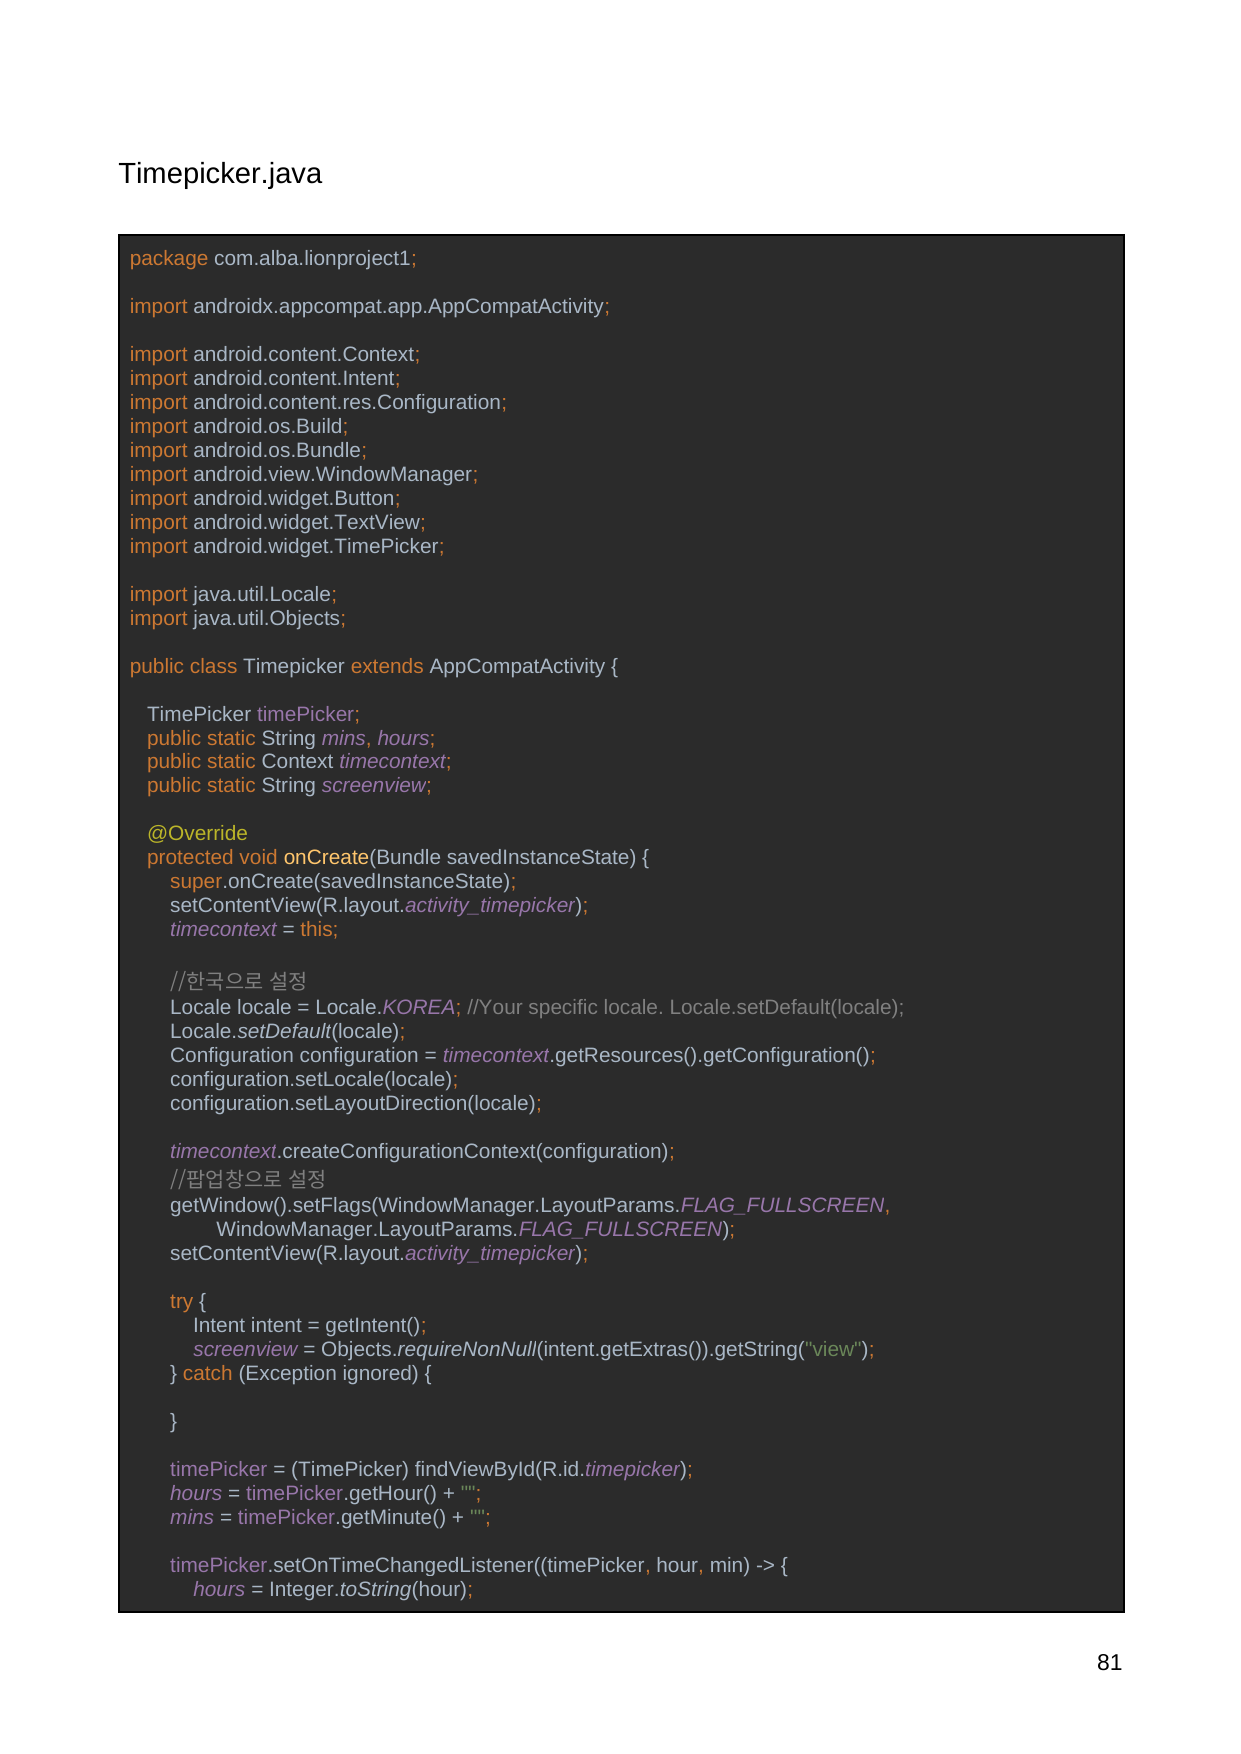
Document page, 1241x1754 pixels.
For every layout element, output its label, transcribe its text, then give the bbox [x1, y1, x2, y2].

text Timepicker.java [118, 157, 1122, 190]
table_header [120, 236, 1123, 1611]
